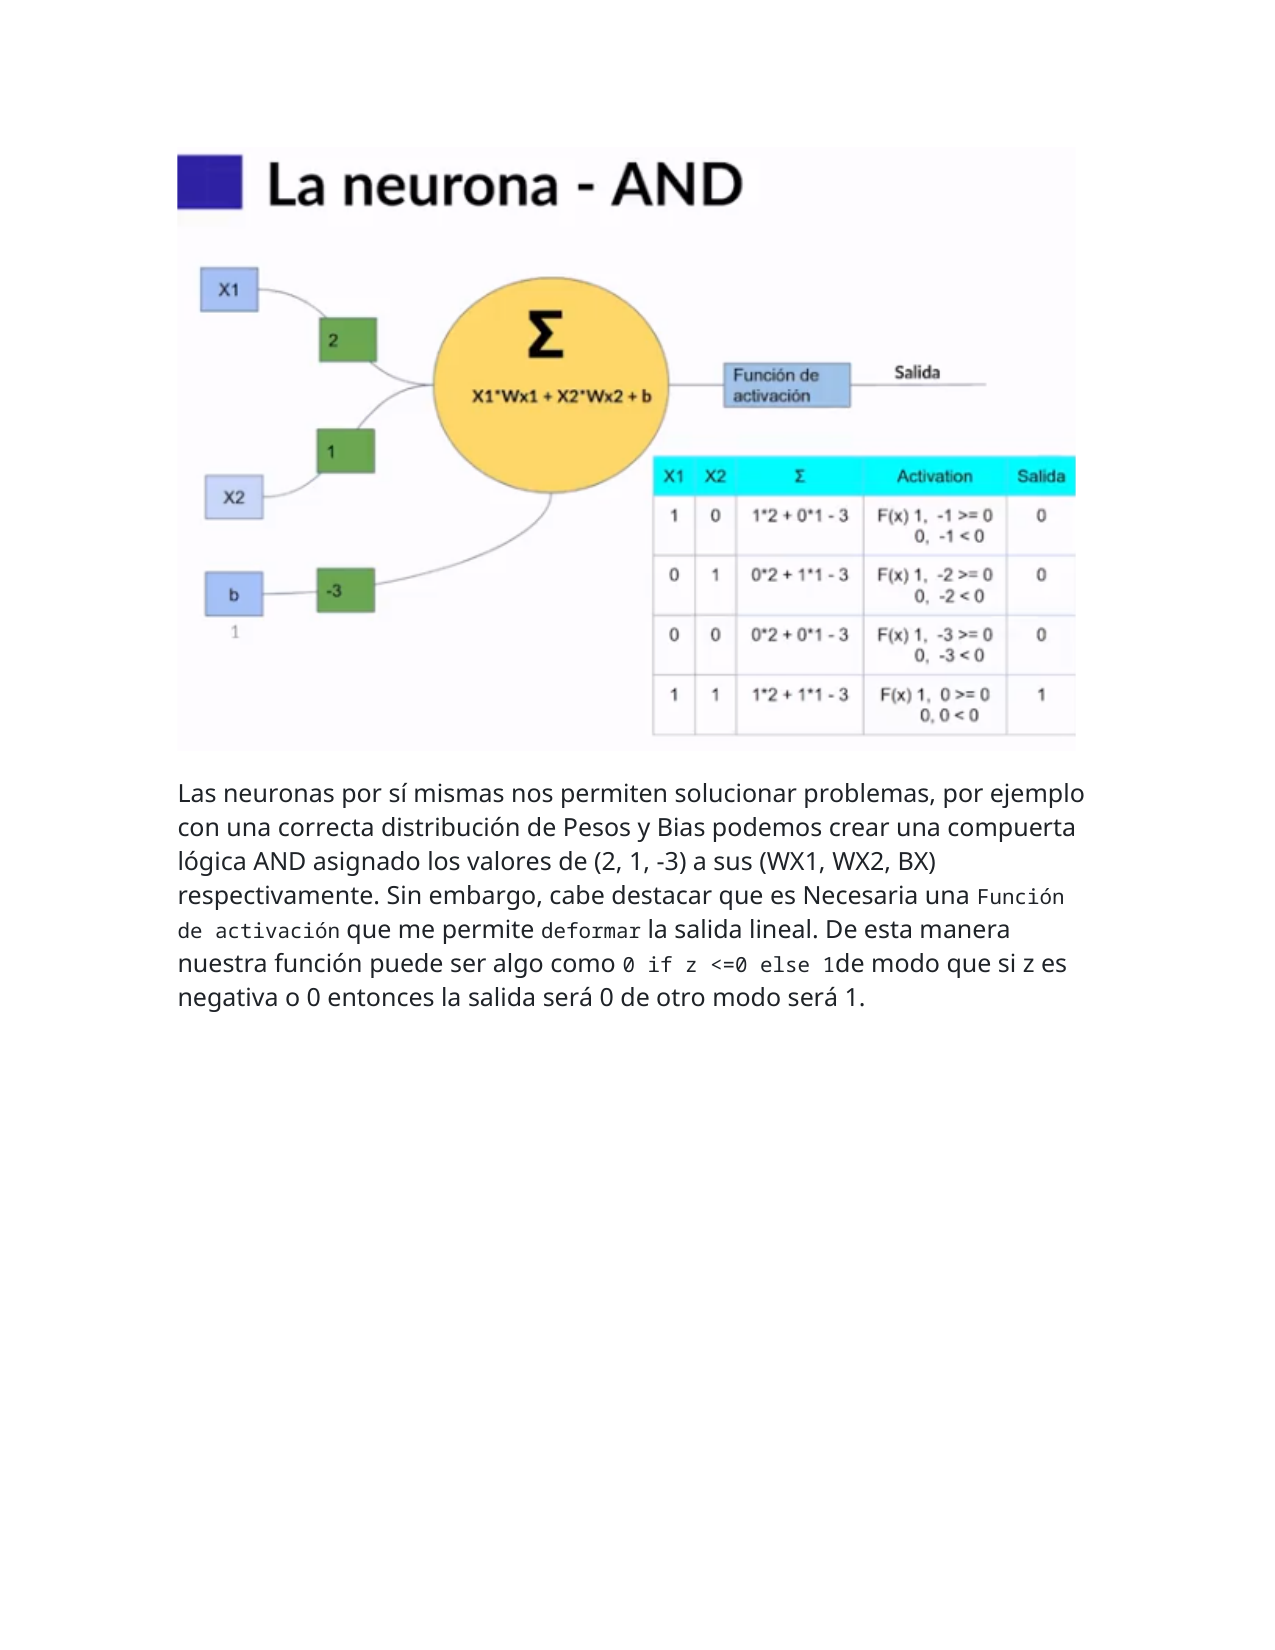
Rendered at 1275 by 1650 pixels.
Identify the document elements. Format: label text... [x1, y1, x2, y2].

picture [177, 147, 1076, 751]
text Las neuronas por sí mismas nos permiten solucionar problemas, por ejemplo con una correcta distribución de Pesos y Bias podemos crear una compuerta lógica AND asignado los valores de (2, 1, -3) a sus (WX1, WX2, BX) respectivamente. Sin embargo, cabe destacar que es Necesaria una Función de activación que me permite deformar la salida lineal. De esta manera nuestra función puede ser algo como 0 if z <=0 else 1de modo que si z es negativa o 0 entonces la salida será 0 de otro modo será 1. [177, 775, 1098, 1014]
